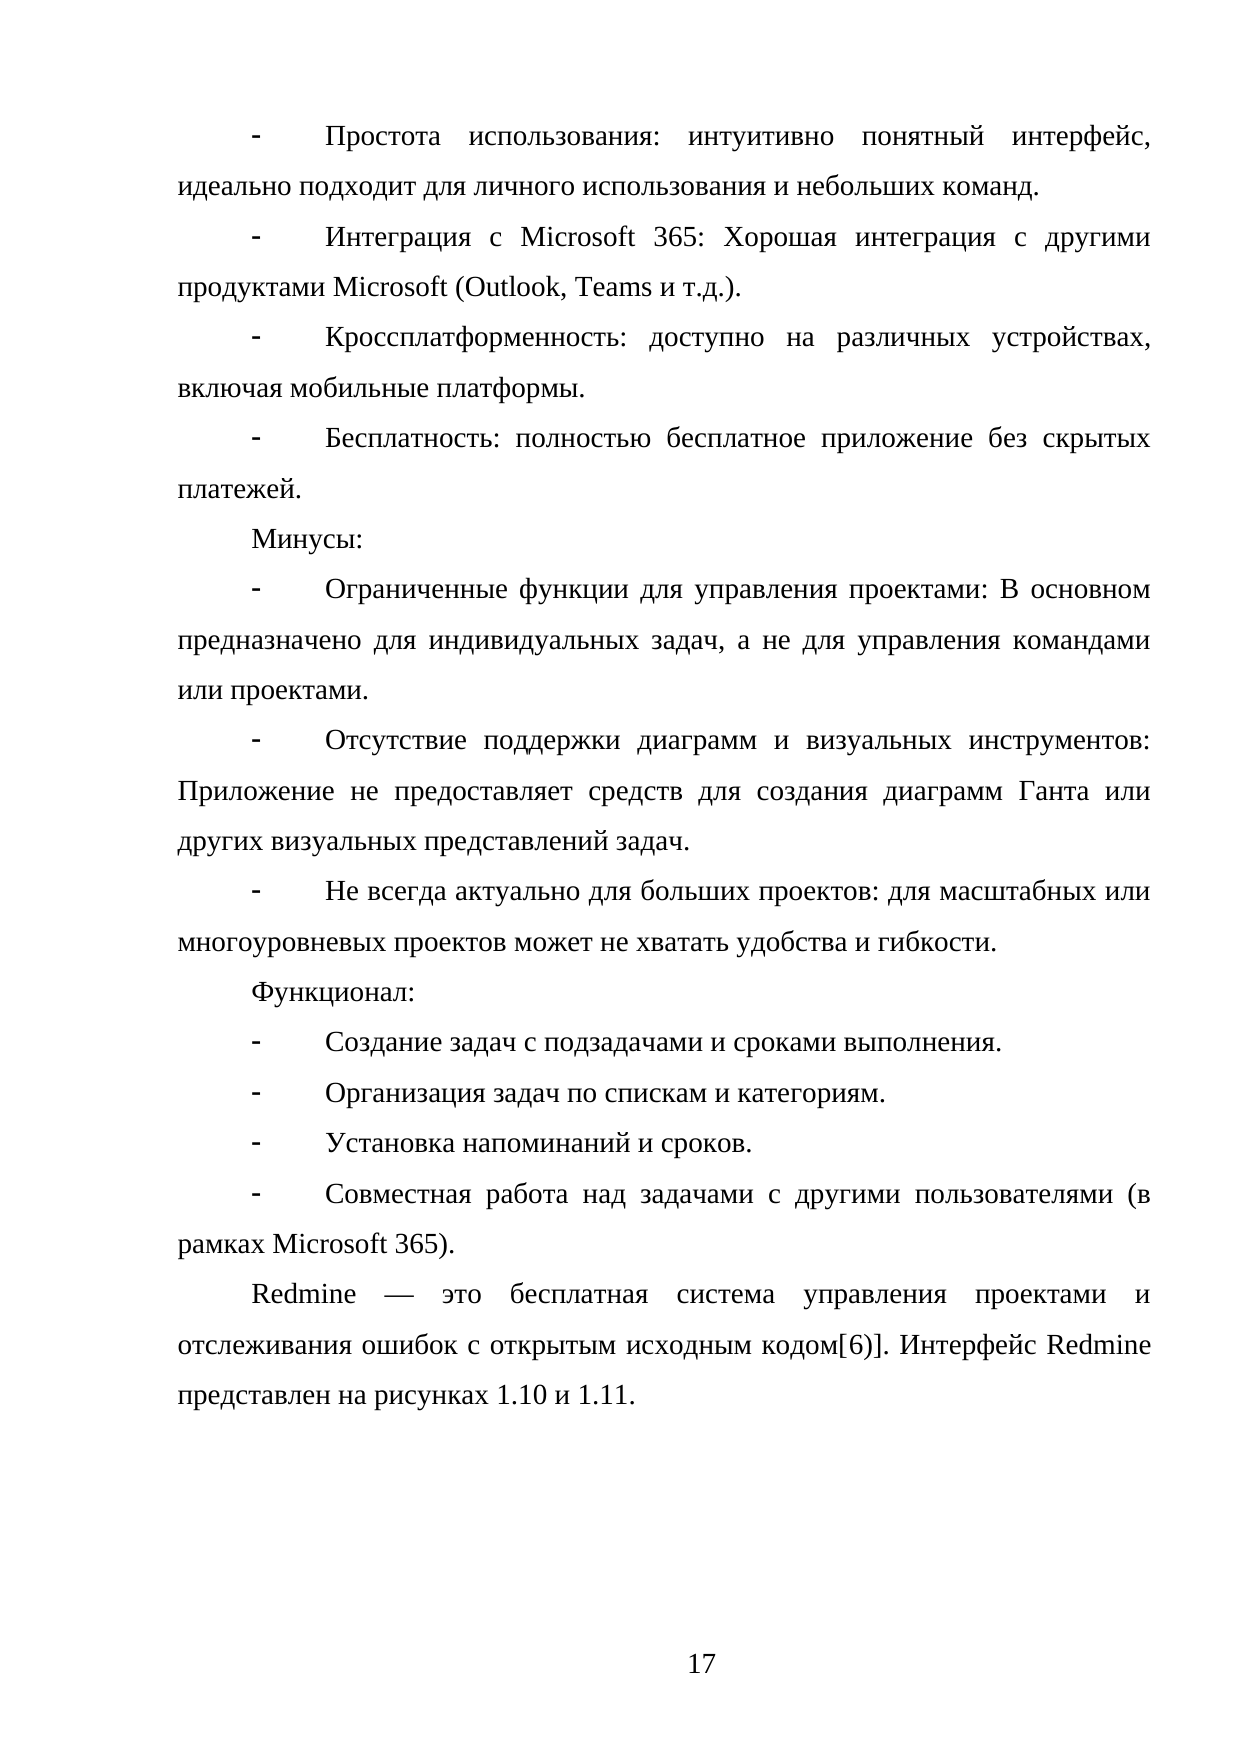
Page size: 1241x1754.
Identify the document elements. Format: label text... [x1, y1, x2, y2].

list Не всегда актуально для больших проектов: для масштабных или многоуровневых проектов может не хватать удобства и гибкости. [177, 873, 1152, 957]
text Функционал: [177, 974, 1152, 1008]
list Бесплатность: полностью бесплатное приложение без скрытых платежей. [177, 420, 1152, 504]
list Интеграция с Microsoft 365: Хорошая интеграция с другими продуктами Microsoft (Outlook, Teams и т.д.). [177, 219, 1152, 303]
list Отсутствие поддержки диаграмм и визуальных инструментов: Приложение не предоставляет средств для создания диаграмм Ганта или других визуальных представлений задач. [177, 722, 1152, 857]
list Кроссплатформенность: доступно на различных устройствах, включая мобильные платформы. [177, 319, 1152, 403]
text Redmine — это бесплатная система управления проектами и отслеживания ошибок с открытым исходным кодом[6]. Интерфейс Redmine представлен на рисунках 1.10 и 1.11. [177, 1276, 1152, 1411]
list Простота использования: интуитивно понятный интерфейс, идеально подходит для личного использования и небольших команд. [177, 118, 1152, 202]
list Создание задач с подзадачами и сроками выполнения. [177, 1024, 1152, 1058]
list Ограниченные функции для управления проектами: В основном предназначено для индивидуальных задач, а не для управления командами или проектами. [177, 571, 1152, 706]
list Совместная работа над задачами с другими пользователями (в рамках Microsoft 365). [177, 1176, 1152, 1260]
list Установка напоминаний и сроков. [177, 1125, 1152, 1159]
text Минусы: [177, 521, 1152, 554]
list Организация задач по спискам и категориям. [177, 1075, 1152, 1108]
